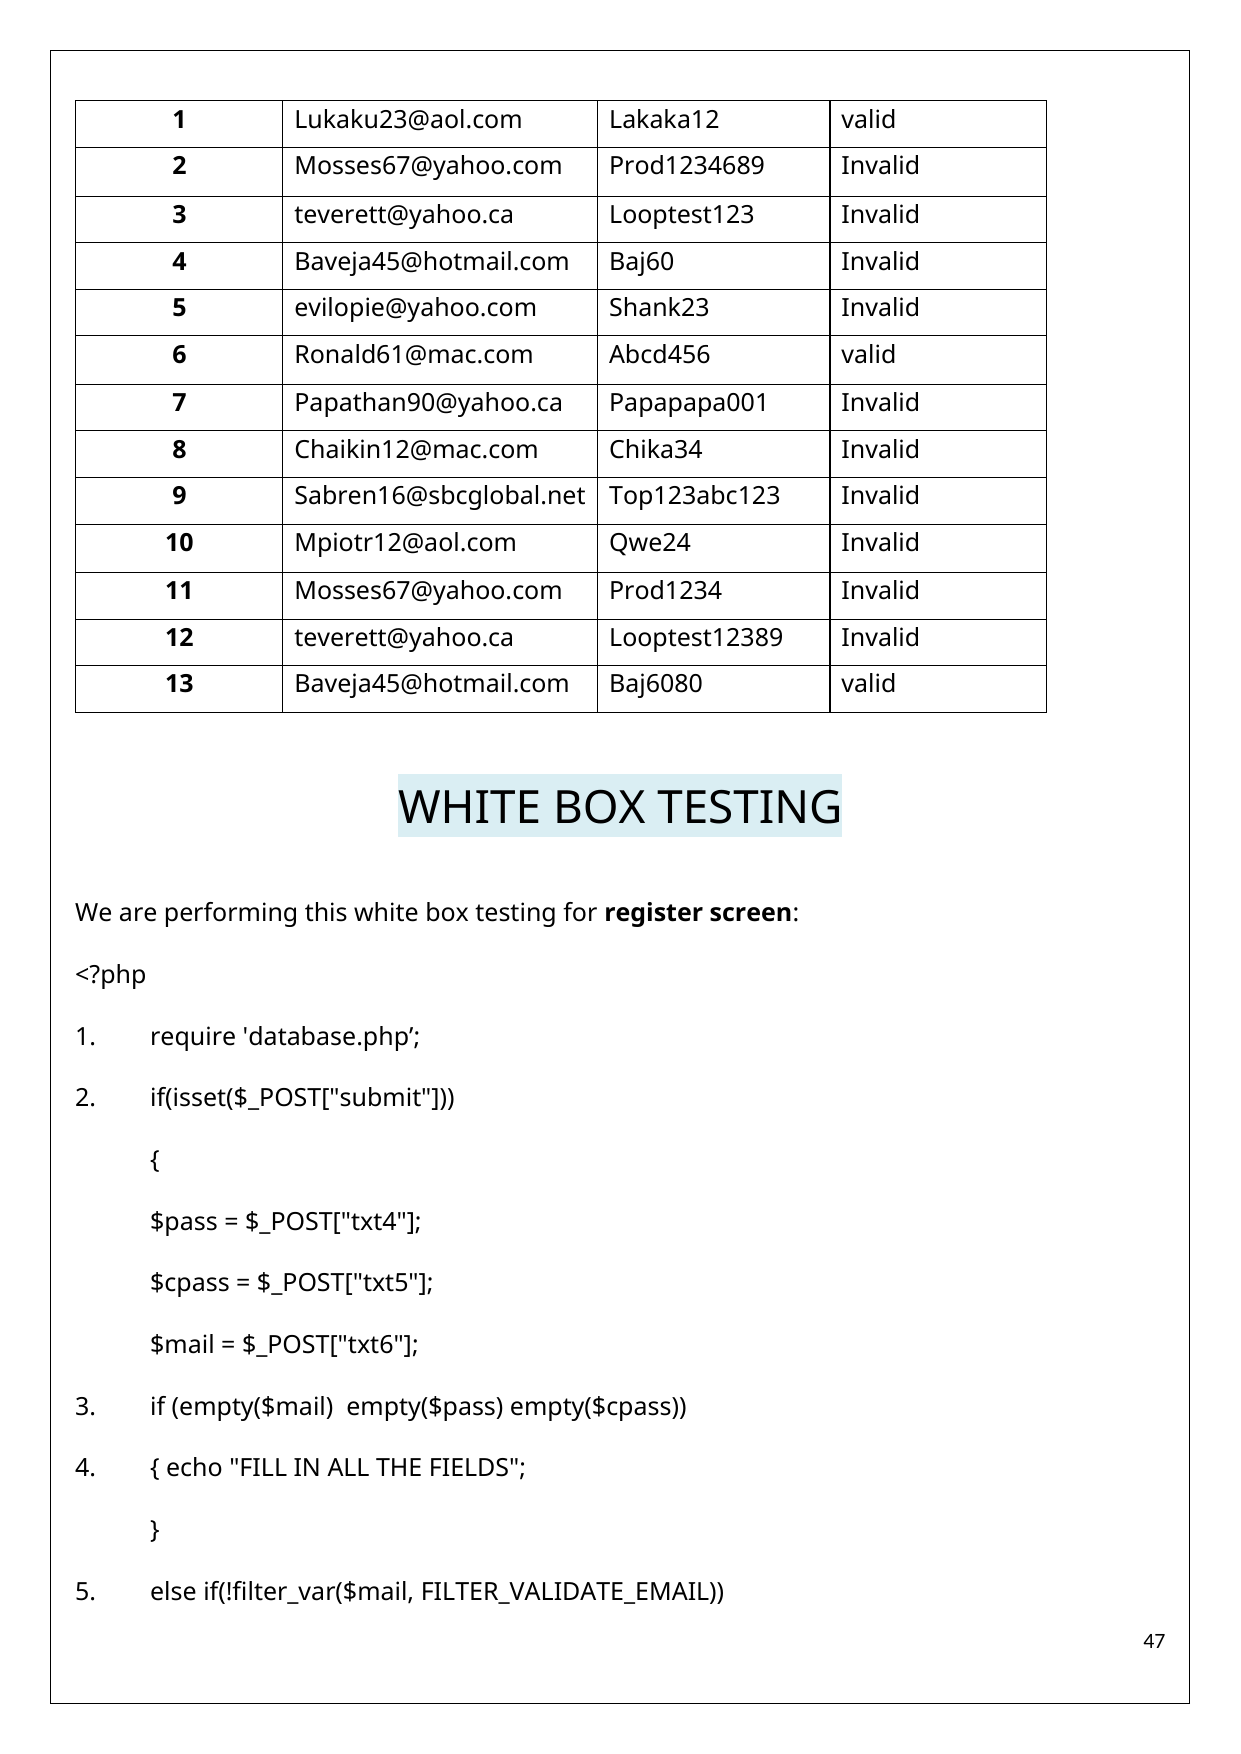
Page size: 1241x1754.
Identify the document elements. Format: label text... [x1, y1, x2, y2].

table_cell valid [831, 666, 1046, 712]
table_cell Baveja45@hotmail.com [283, 666, 597, 712]
text 5. else if(!filter_var($mail, FILTER_VALIDATE_EMAIL)) [75, 1573, 1165, 1607]
table_cell Lukaku23@aol.com [283, 101, 597, 147]
table_cell 1 [76, 101, 282, 147]
table_cell Sabren16@sbcglobal.net [283, 478, 597, 523]
text { [75, 1142, 1165, 1176]
table_cell Prod1234689 [598, 148, 829, 196]
table_cell 13 [76, 666, 282, 712]
text } [75, 1512, 1165, 1546]
table_cell Qwe24 [598, 525, 829, 572]
table_cell 6 [76, 336, 282, 384]
table_cell Invalid [831, 573, 1046, 618]
table_cell Invalid [831, 431, 1046, 477]
table_cell 9 [76, 478, 282, 523]
table_cell 5 [76, 290, 282, 335]
text <?php [75, 957, 1165, 991]
text 4. { echo "FILL IN ALL THE FIELDS"; [75, 1450, 1165, 1484]
text WHITE BOX TESTING [75, 774, 1165, 869]
table_cell Mpiotr12@aol.com [283, 525, 597, 572]
table_cell teverett@yahoo.ca [283, 197, 597, 242]
table_cell Invalid [831, 243, 1046, 289]
table_cell Invalid [831, 620, 1046, 665]
table_cell Top123abc123 [598, 478, 829, 523]
text We are performing this white box testing for register screen: [75, 895, 1165, 929]
table_cell Papathan90@yahoo.ca [283, 385, 597, 430]
table_cell Invalid [831, 385, 1046, 430]
table_cell Baj6080 [598, 666, 829, 712]
text $cpass = $_POST["txt5"]; [75, 1265, 1165, 1299]
table_cell Chaikin12@mac.com [283, 431, 597, 477]
text 2. if(isset($_POST["submit"])) [75, 1080, 1165, 1114]
text $pass = $_POST["txt4"]; [75, 1203, 1165, 1237]
table_cell 7 [76, 385, 282, 430]
table_cell Invalid [831, 148, 1046, 196]
table_cell Invalid [831, 290, 1046, 335]
table_cell 3 [76, 197, 282, 242]
table_cell Invalid [831, 197, 1046, 242]
table_cell Lakaka12 [598, 101, 829, 147]
table_cell 12 [76, 620, 282, 665]
table_cell Abcd456 [598, 336, 829, 384]
table_cell Invalid [831, 478, 1046, 523]
text 3. if (empty($mail) empty($pass) empty($cpass)) [75, 1388, 1165, 1422]
table_cell Baj60 [598, 243, 829, 289]
text 1. require 'database.php’; [75, 1018, 1165, 1052]
table_cell 2 [76, 148, 282, 196]
table_cell teverett@yahoo.ca [283, 620, 597, 665]
table_cell Shank23 [598, 290, 829, 335]
table_cell 4 [76, 243, 282, 289]
table_cell Invalid [831, 525, 1046, 572]
table_cell Baveja45@hotmail.com [283, 243, 597, 289]
table_cell Looptest123 [598, 197, 829, 242]
table_cell 10 [76, 525, 282, 572]
table_cell Prod1234 [598, 573, 829, 618]
table_cell Chika34 [598, 431, 829, 477]
table_cell Mosses67@yahoo.com [283, 148, 597, 196]
table_cell evilopie@yahoo.com [283, 290, 597, 335]
table_cell Ronald61@mac.com [283, 336, 597, 384]
text $mail = $_POST["txt6"]; [75, 1327, 1165, 1361]
table_cell Looptest12389 [598, 620, 829, 665]
table_cell Mosses67@yahoo.com [283, 573, 597, 618]
table_cell Papapapa001 [598, 385, 829, 430]
table_cell valid [831, 101, 1046, 147]
table_cell 8 [76, 431, 282, 477]
table_cell valid [831, 336, 1046, 384]
table_cell 11 [76, 573, 282, 618]
